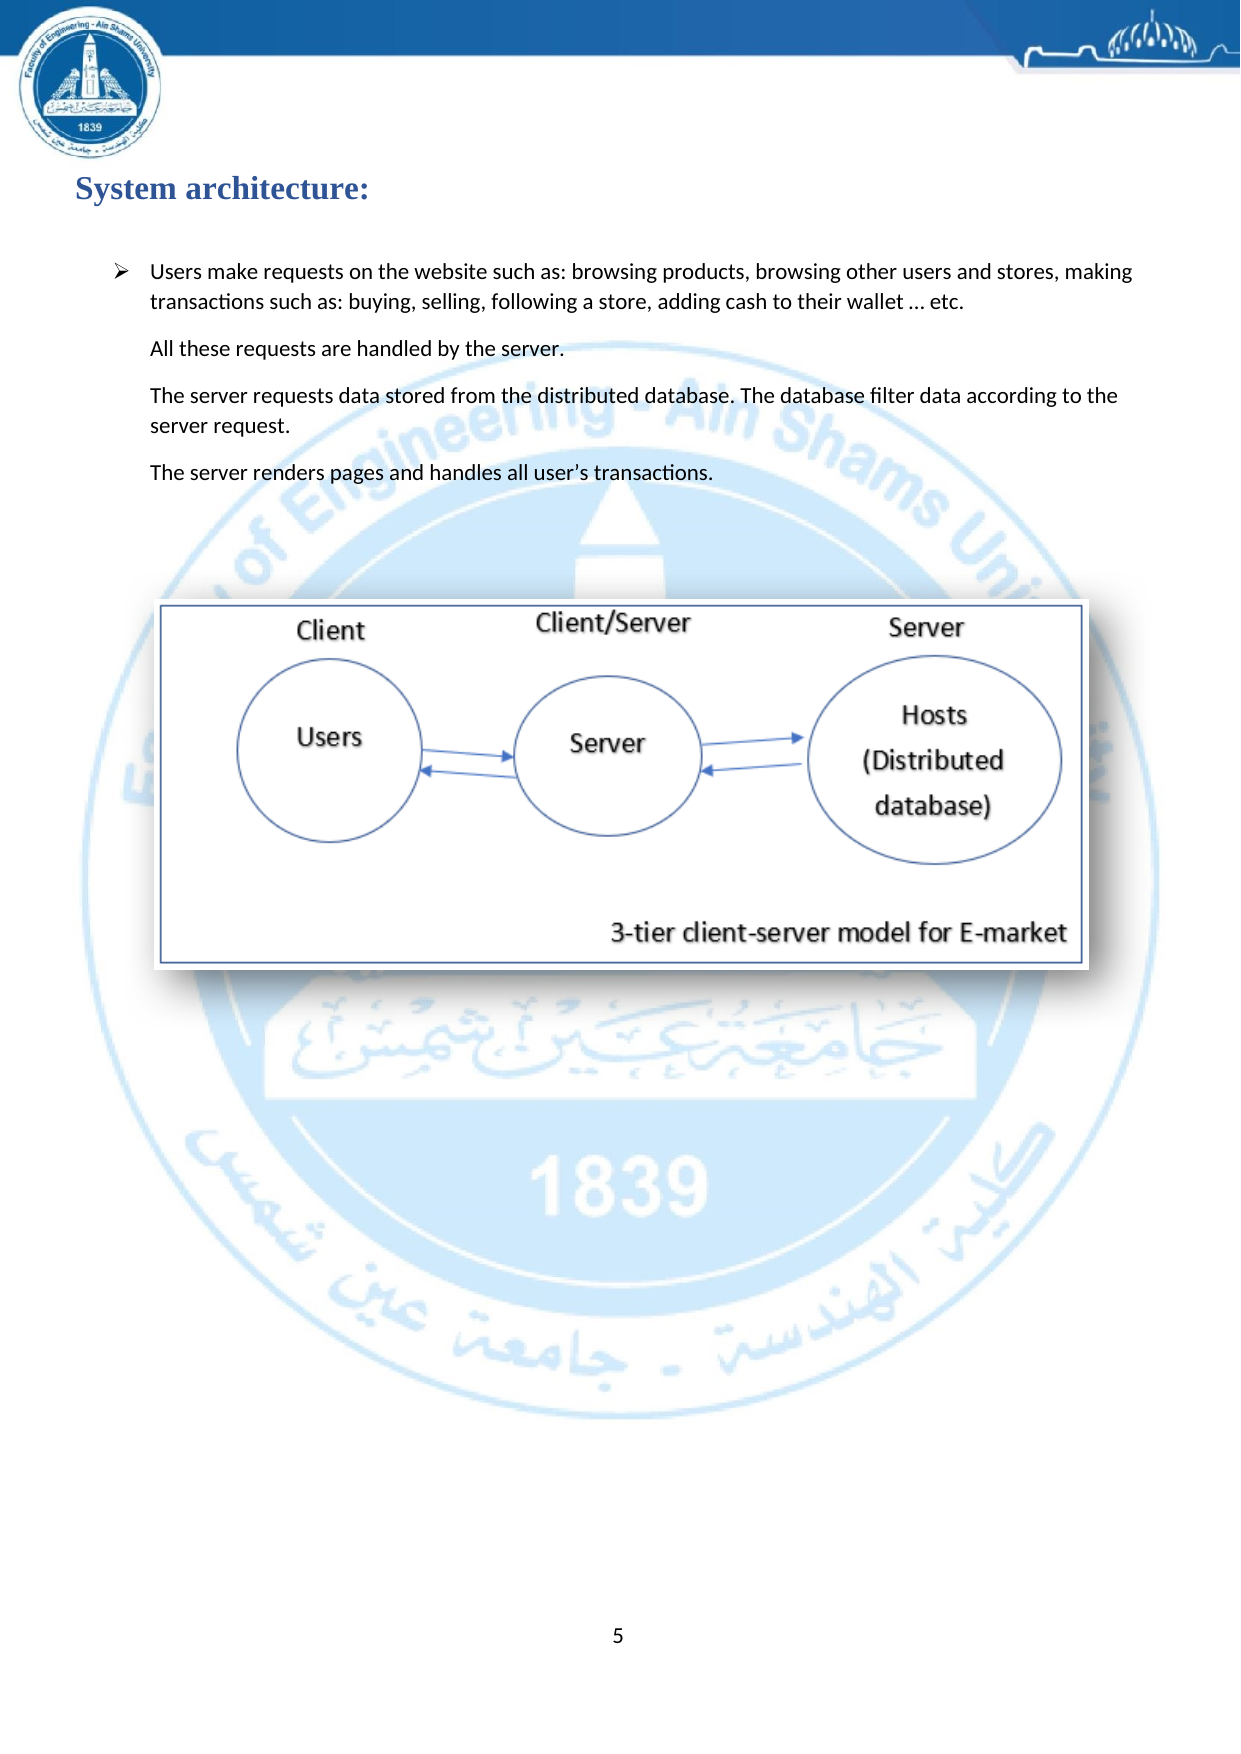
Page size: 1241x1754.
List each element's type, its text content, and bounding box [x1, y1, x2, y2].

text The server requests data stored from the distributed database. The database filter data according to the server request. [150, 381, 1161, 439]
picture [0, 0, 1240, 1754]
text The server renders pages and handles all user’s transactions. [150, 458, 1161, 486]
subtitle System architecture: [75, 169, 1161, 207]
text All these requests are handled by the server. [150, 334, 1161, 362]
list Users make requests on the website such as: browsing products, browsing other users and stores, making transactions such as: buying, selling, following a store, adding cash to their wallet … etc. [112, 257, 1161, 315]
